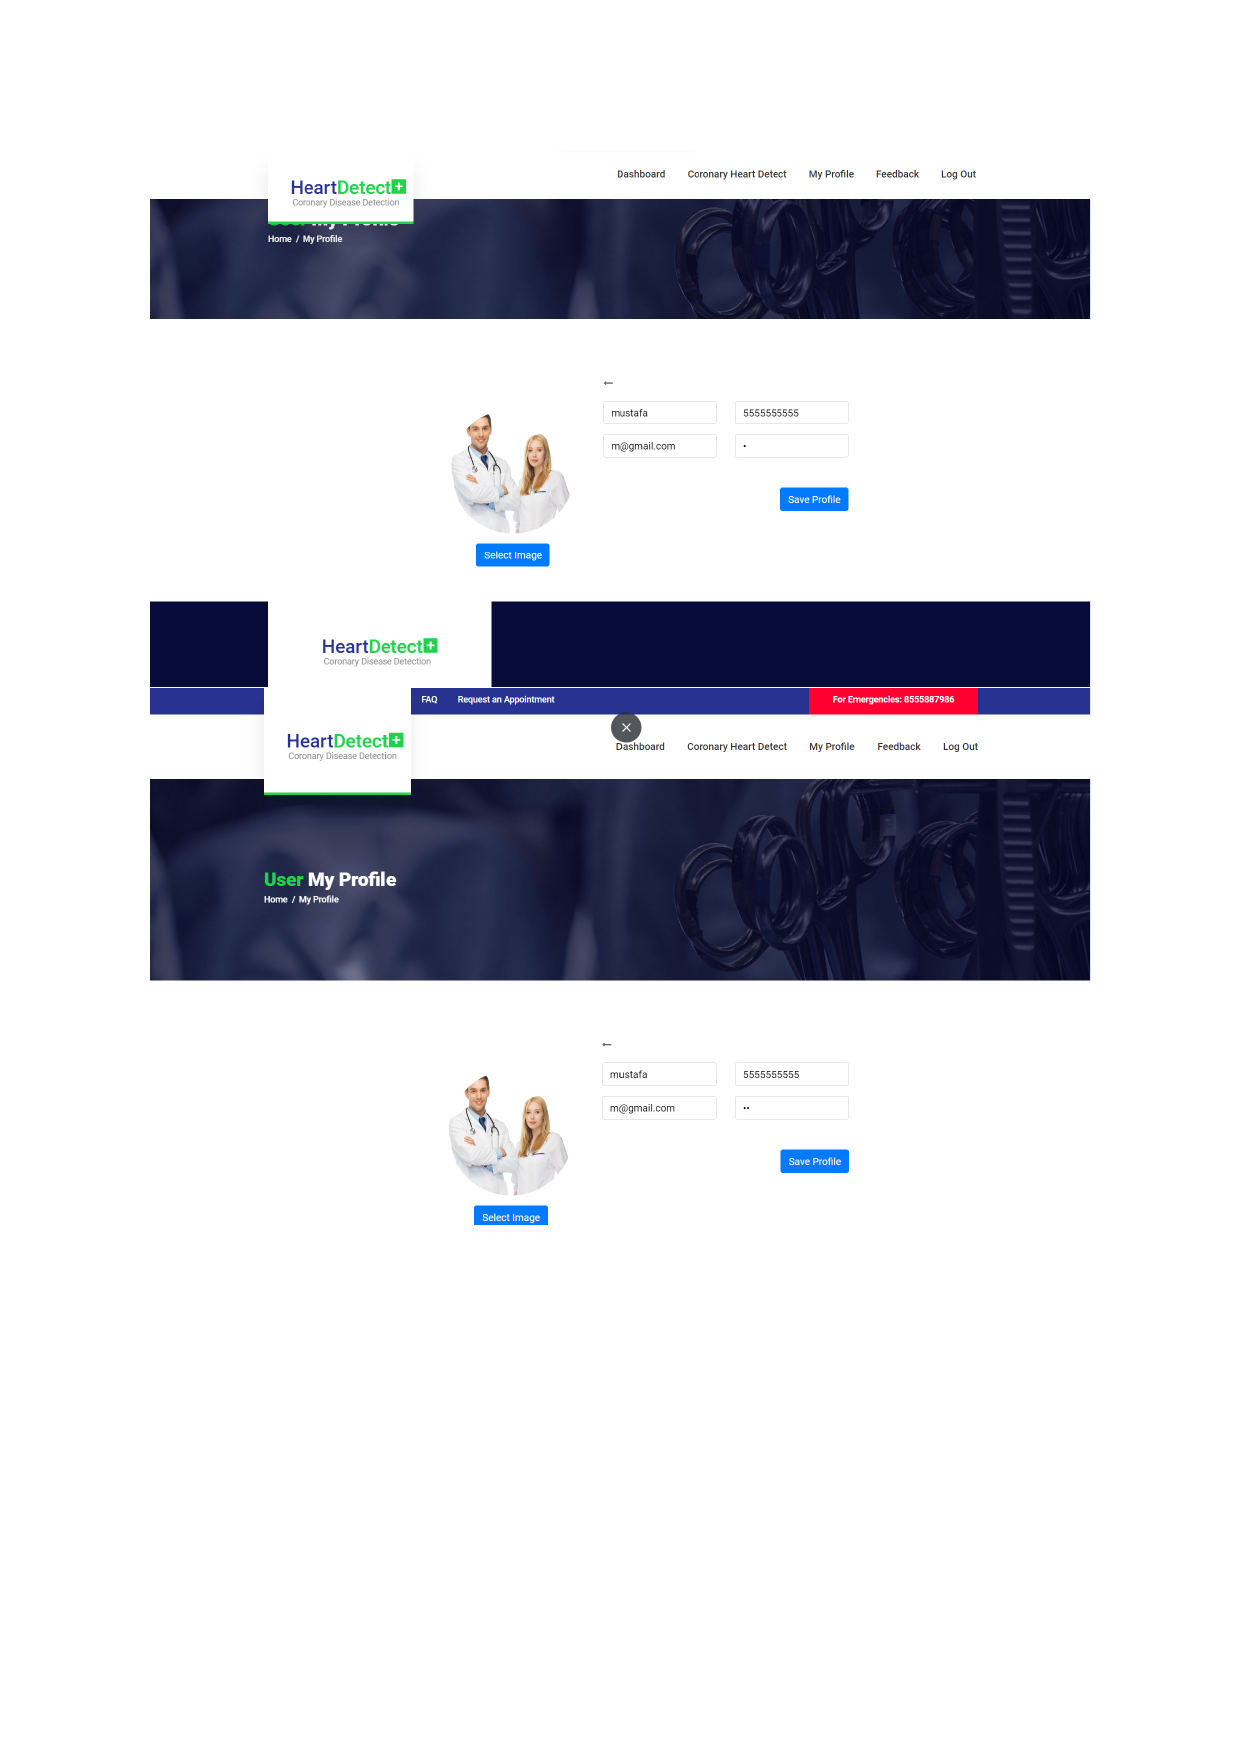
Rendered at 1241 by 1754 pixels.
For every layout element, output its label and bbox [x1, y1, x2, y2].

picture [150, 150, 1091, 687]
picture [150, 688, 1091, 1225]
